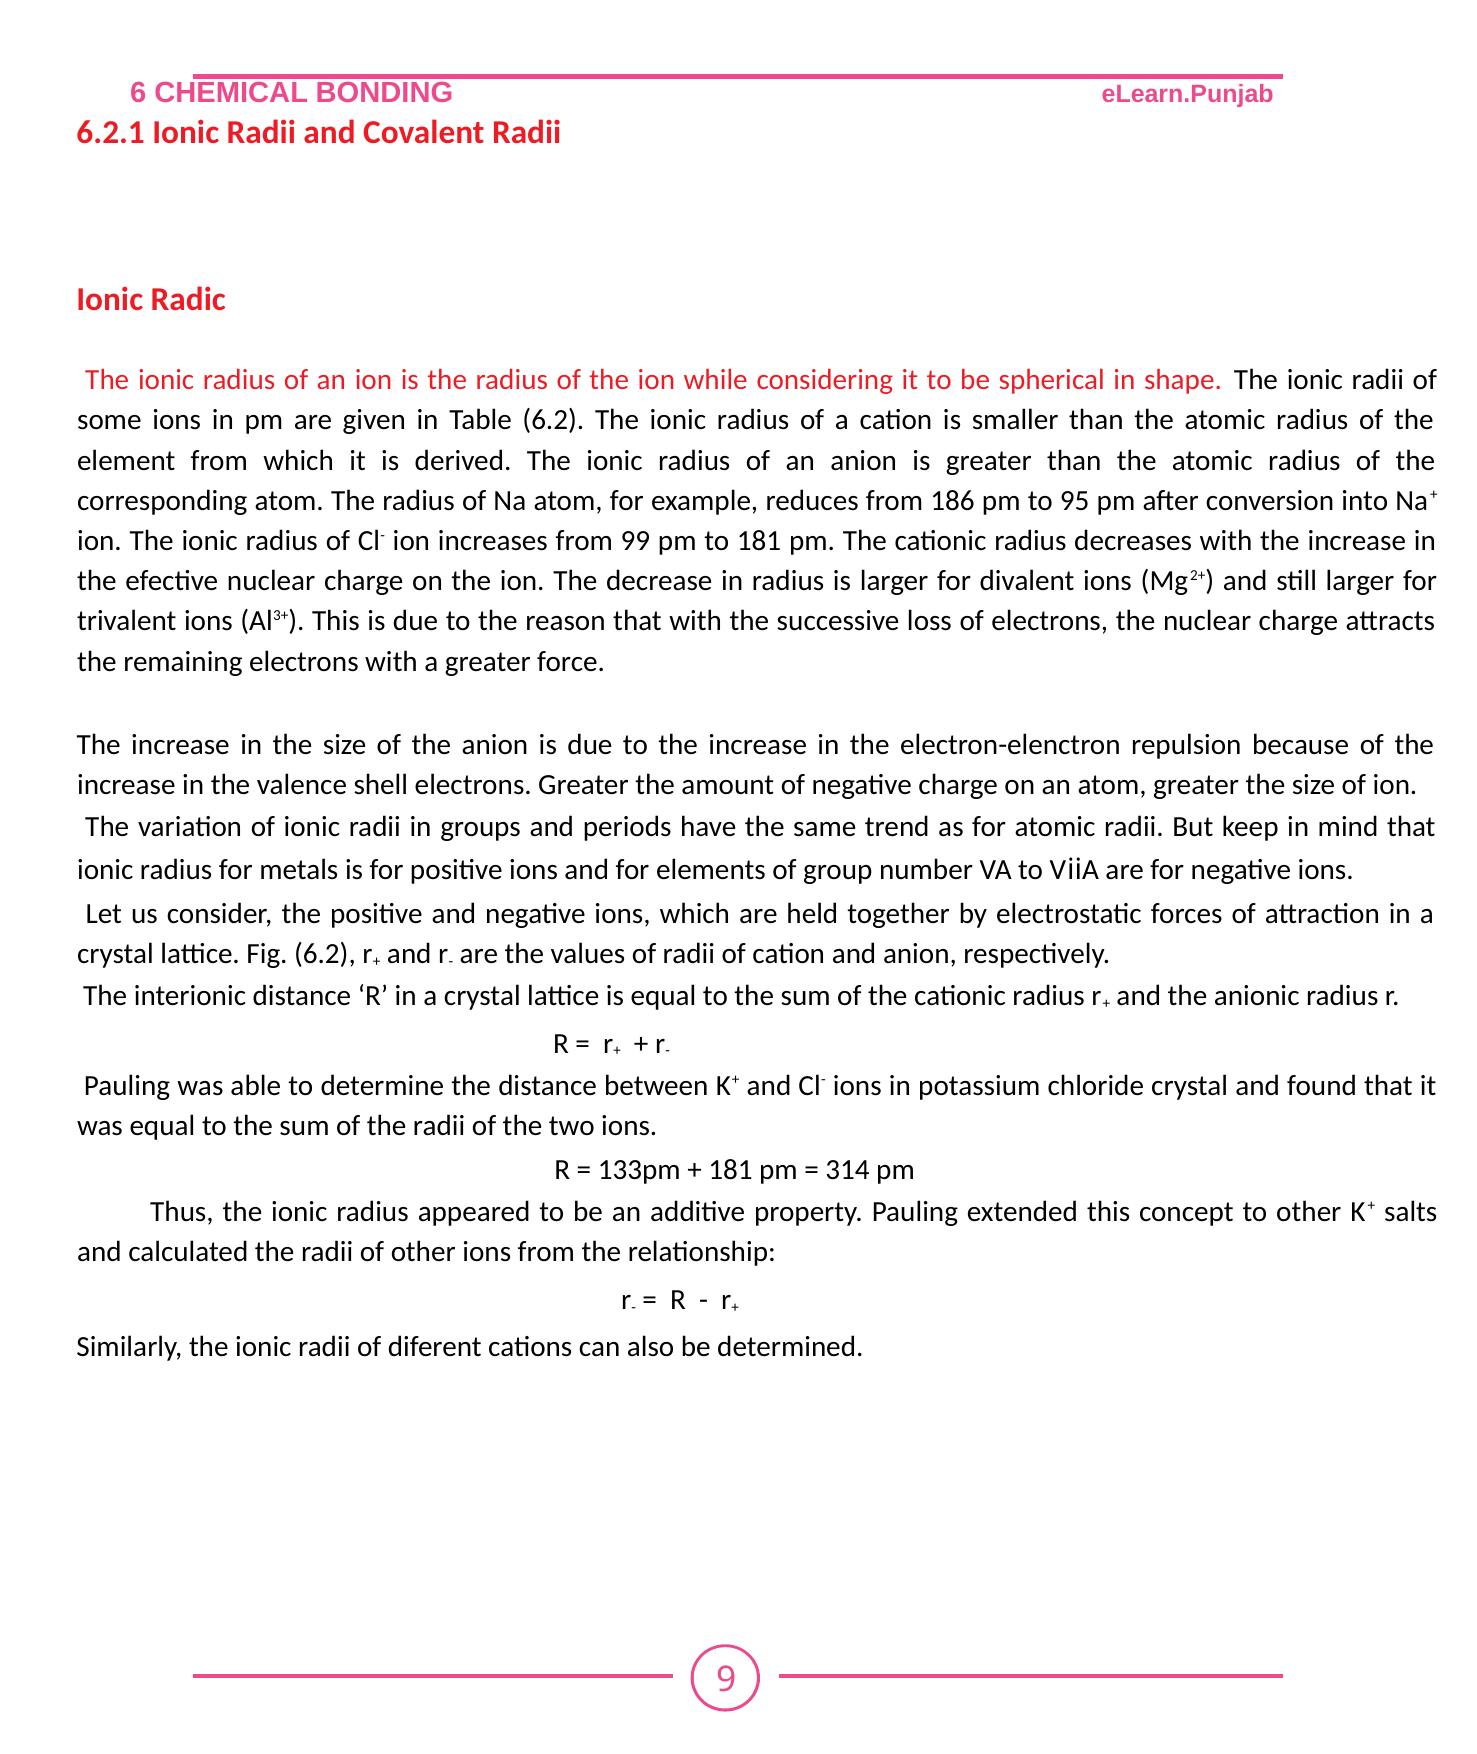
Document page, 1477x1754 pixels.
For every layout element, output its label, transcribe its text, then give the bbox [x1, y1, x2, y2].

text The ionic radius of an ion is the radius of the ion while considering it to be spherical in shape. The ionic radii of some ions in pm are given in Table (6.2). The ionic radius of a cation is smaller than the atomic radius of the element from which it is derived. The ionic radius of an anion is greater than the atomic radius of the corresponding atom. The radius of Na atom, for example, reduces from 186 pm to 95 pm after conversion into Na+ ion. The ionic radius of Cl- ion increases from 99 pm to 181 pm. The cationic radius decreases with the increase in the efective nuclear charge on the ion. The decrease in radius is larger for divalent ions (Mg2+) and still larger for trivalent ions (Al3+). This is due to the reason that with the successive loss of electrons, the nuclear charge attracts the remaining electrons with a greater force. [76, 361, 1437, 678]
text The interionic distance ‘R’ in a crystal lattice is equal to the sum of the cationic radius r+ and the anionic radius r. [76, 977, 1437, 1013]
text R = 133pm + 181 pm = 314 pm [75, 1151, 1439, 1187]
text r- = R - r+ [75, 1281, 1439, 1317]
text 6.2.1 Ionic Radii and Covalent Radii [76, 111, 1364, 152]
text Ionic Radic [76, 278, 1364, 318]
text Let us consider, the positive and negative ions, which are held together by electrostatic forces of attraction in a crystal lattice. Fig. (6.2), r+ and r- are the values of radii of cation and anion, respectively. [76, 895, 1437, 971]
text Thus, the ionic radius appeared to be an additive property. Pauling extended this concept to other K+ salts and calculated the radii of other ions from the relationship: [76, 1193, 1437, 1269]
text The increase in the size of the anion is due to the increase in the electron-elenctron repulsion because of the increase in the valence shell electrons. Greater the amount of negative charge on an atom, greater the size of ion. [76, 726, 1437, 802]
text The variation of ionic radii in groups and periods have the same trend as for atomic radii. But keep in mind that ionic radius for metals is for positive ions and for elements of group number VA to ViiA are for negative ions. [76, 808, 1437, 888]
text Pauling was able to determine the distance between K+ and Cl- ions in potassium chloride crystal and found that it was equal to the sum of the radii of the two ions. [76, 1067, 1437, 1142]
text Similarly, the ionic radii of diferent cations can also be determined. [76, 1328, 1437, 1363]
text R = r+ + r- [75, 1025, 1439, 1060]
